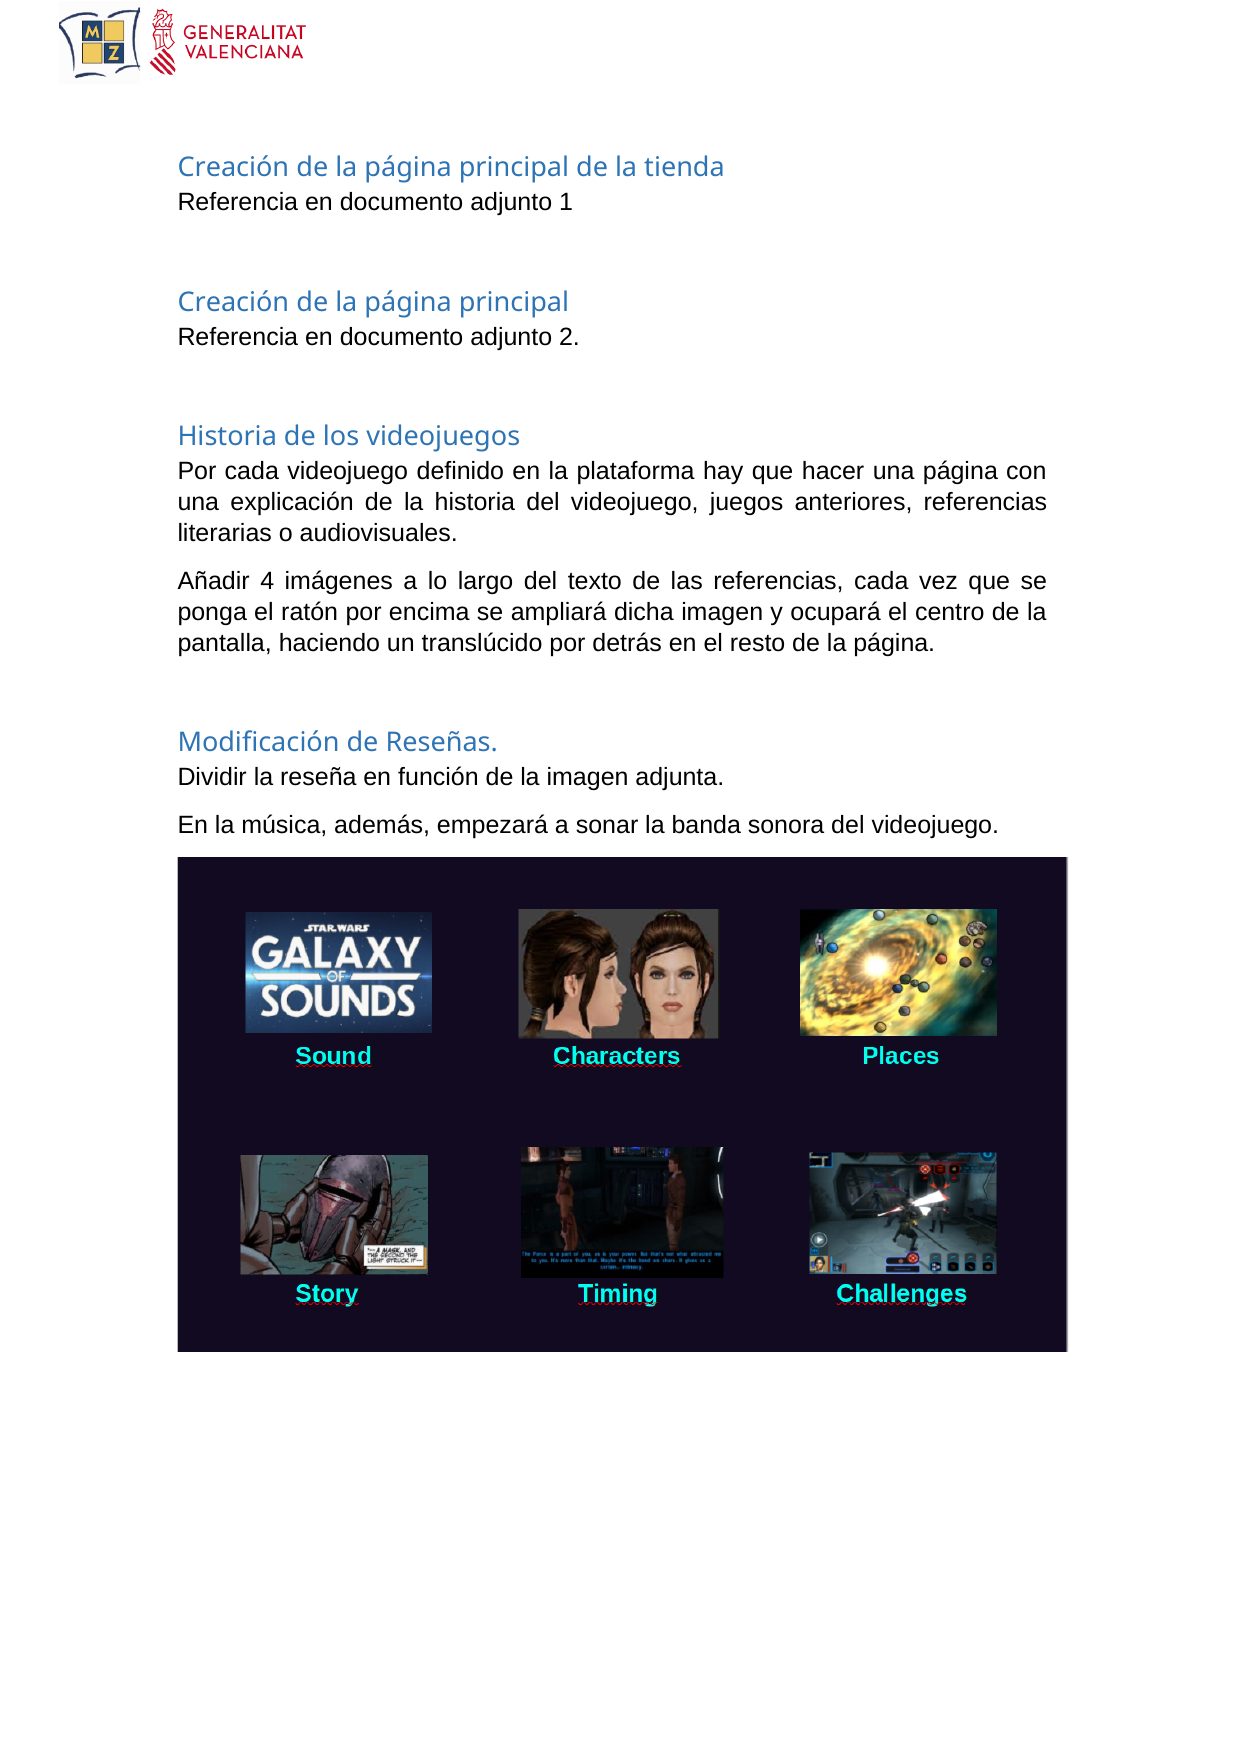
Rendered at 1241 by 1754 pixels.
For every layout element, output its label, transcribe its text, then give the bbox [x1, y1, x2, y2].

text Referencia en documento adjunto 2. [177, 322, 1048, 351]
picture [177, 857, 1069, 1352]
text Añadir 4 imágenes a lo largo del texto de las referencias, cada vez que se ponga el ratón por encima se ampliará dicha imagen y ocupará el centro de la pantalla, haciendo un translúcido por detrás en el resto de la página. [177, 566, 1048, 657]
subtitle Modificación de Reseñas. [177, 723, 1048, 759]
subtitle Creación de la página principal [177, 282, 1048, 319]
subtitle Historia de los videojuegos [177, 416, 1048, 453]
text Dividir la reseña en función de la imagen adjunta. [177, 762, 1048, 791]
subtitle Creación de la página principal de la tienda [177, 148, 1048, 184]
text Por cada videojuego definido en la plataforma hay que hacer una página con una explicación de la historia del videojuego, juegos anteriores, referencias literarias o audiovisuales. [177, 456, 1048, 547]
text En la música, además, empezará a sonar la banda sonora del videojuego. [177, 810, 1048, 839]
picture [59, 0, 315, 84]
text Referencia en documento adjunto 1 [177, 187, 1048, 216]
